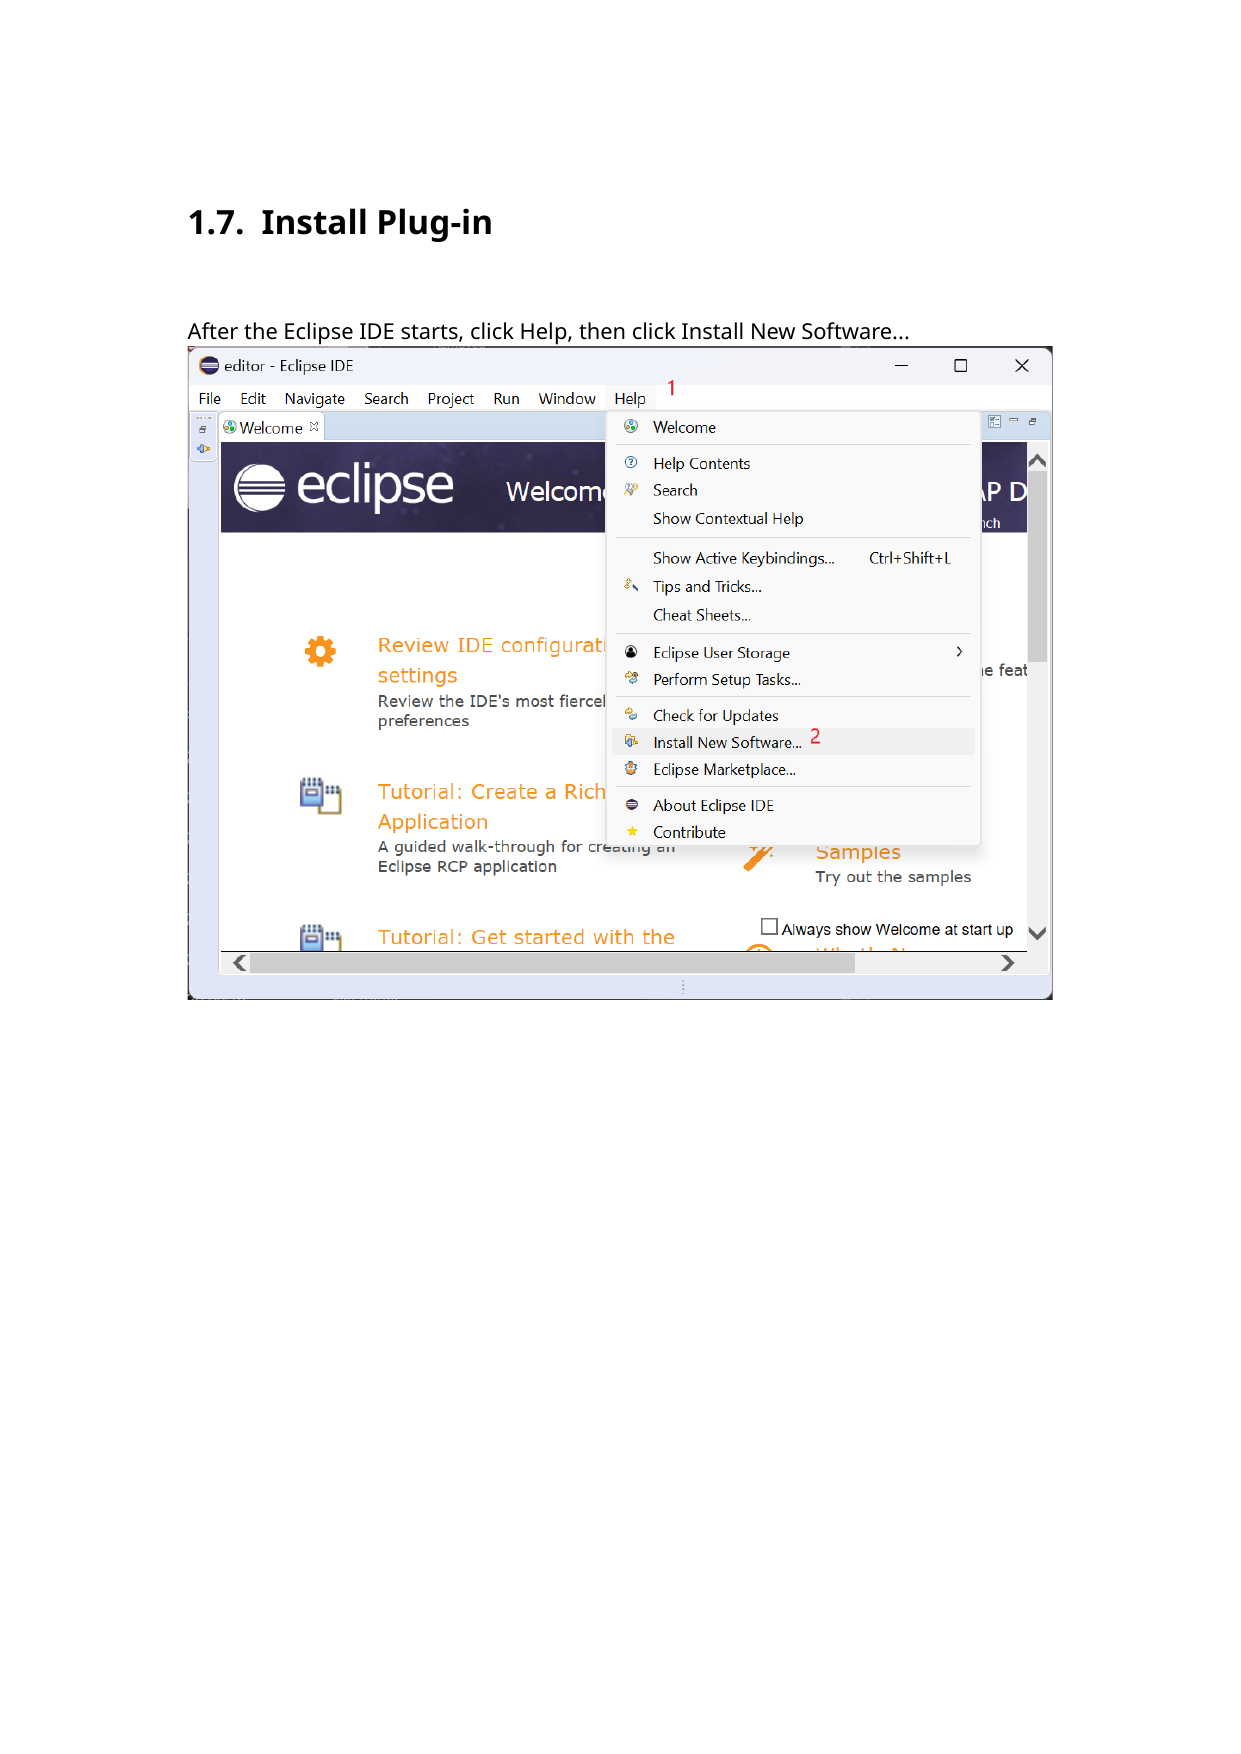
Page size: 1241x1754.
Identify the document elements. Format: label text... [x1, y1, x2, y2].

text After the Eclipse IDE starts, click Help, then click Install New Software... [187, 314, 1053, 346]
subtitle Install Plug-in [187, 189, 1053, 254]
picture [187, 346, 1053, 1000]
